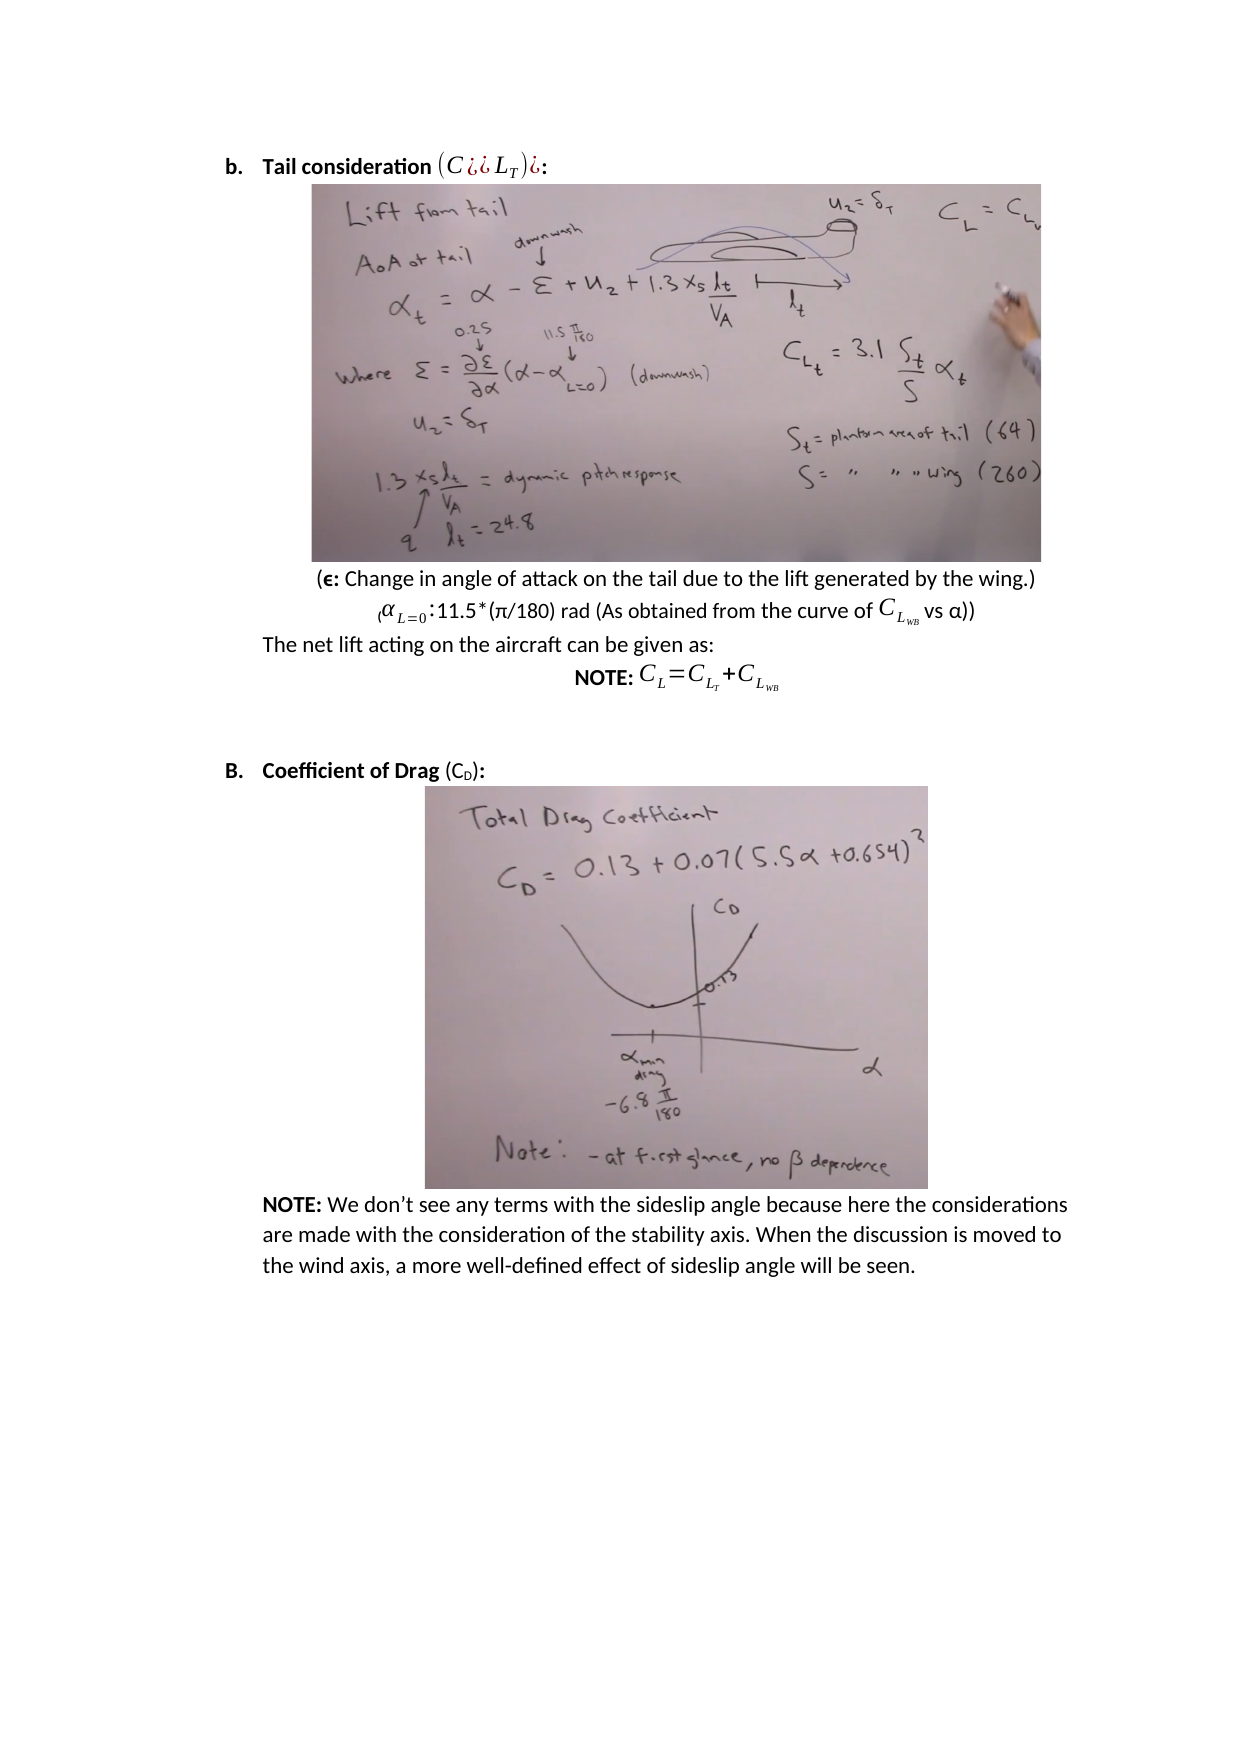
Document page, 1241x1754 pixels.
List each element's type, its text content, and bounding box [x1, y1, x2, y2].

list NOTE: [262, 660, 1090, 693]
list Coefficient of Drag (CD): [225, 756, 1090, 784]
list The net lift acting on the aircraft can be given as: [262, 630, 1090, 658]
picture [311, 184, 1042, 562]
list NOTE: We don’t see any terms with the sideslip angle because here the considerations are made with the consideration of the stability axis. When the discussion is moved to the wind axis, a more well-defined effect of sideslip angle will be seen. [262, 1190, 1090, 1279]
list (ϵ: Change in angle of attack on the tail due to the lift generated by the wing.) [262, 564, 1090, 592]
list (11.5*(π/180) rad (As obtained from the curve of vs α)) [262, 594, 1090, 627]
picture [424, 786, 928, 1189]
list Tail consideration : [225, 150, 1090, 182]
